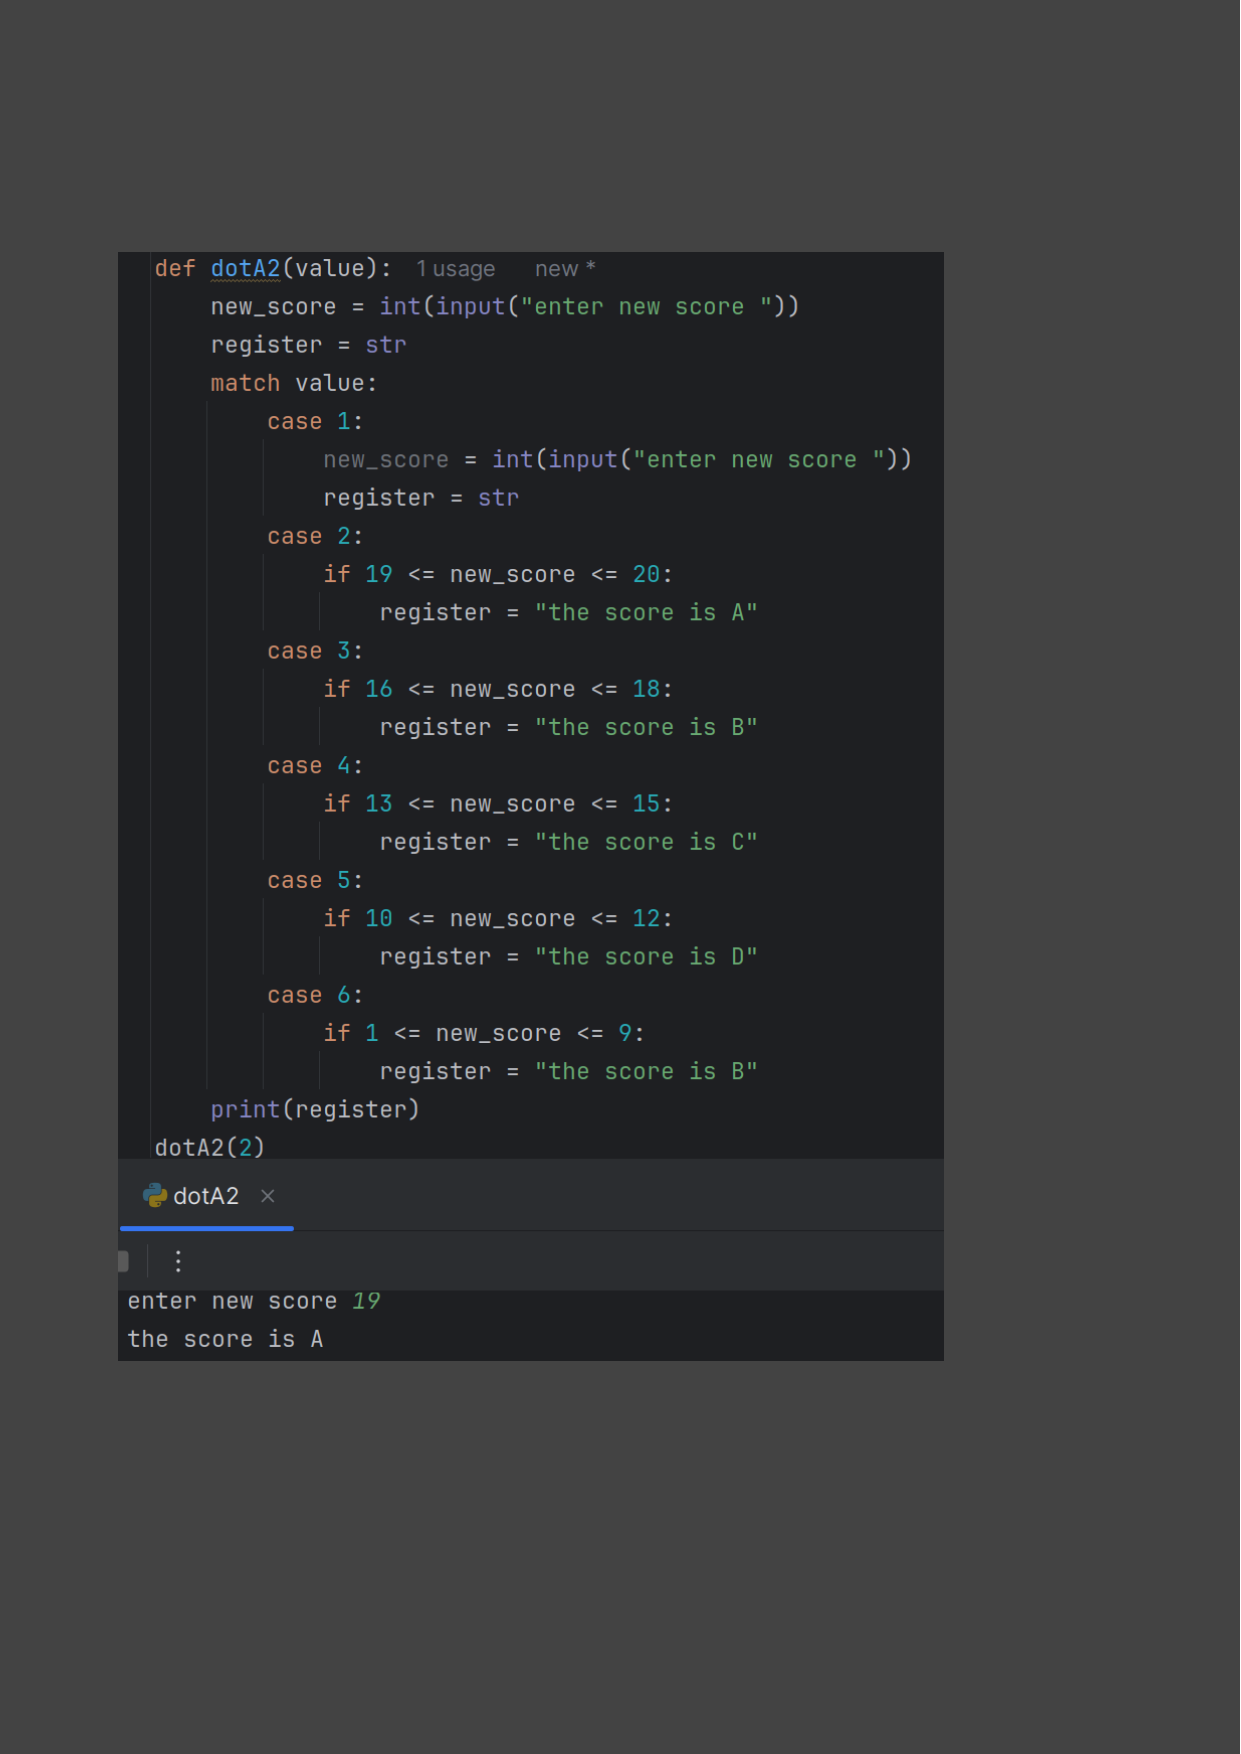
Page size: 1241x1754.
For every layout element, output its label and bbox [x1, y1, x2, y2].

picture [118, 252, 944, 1361]
